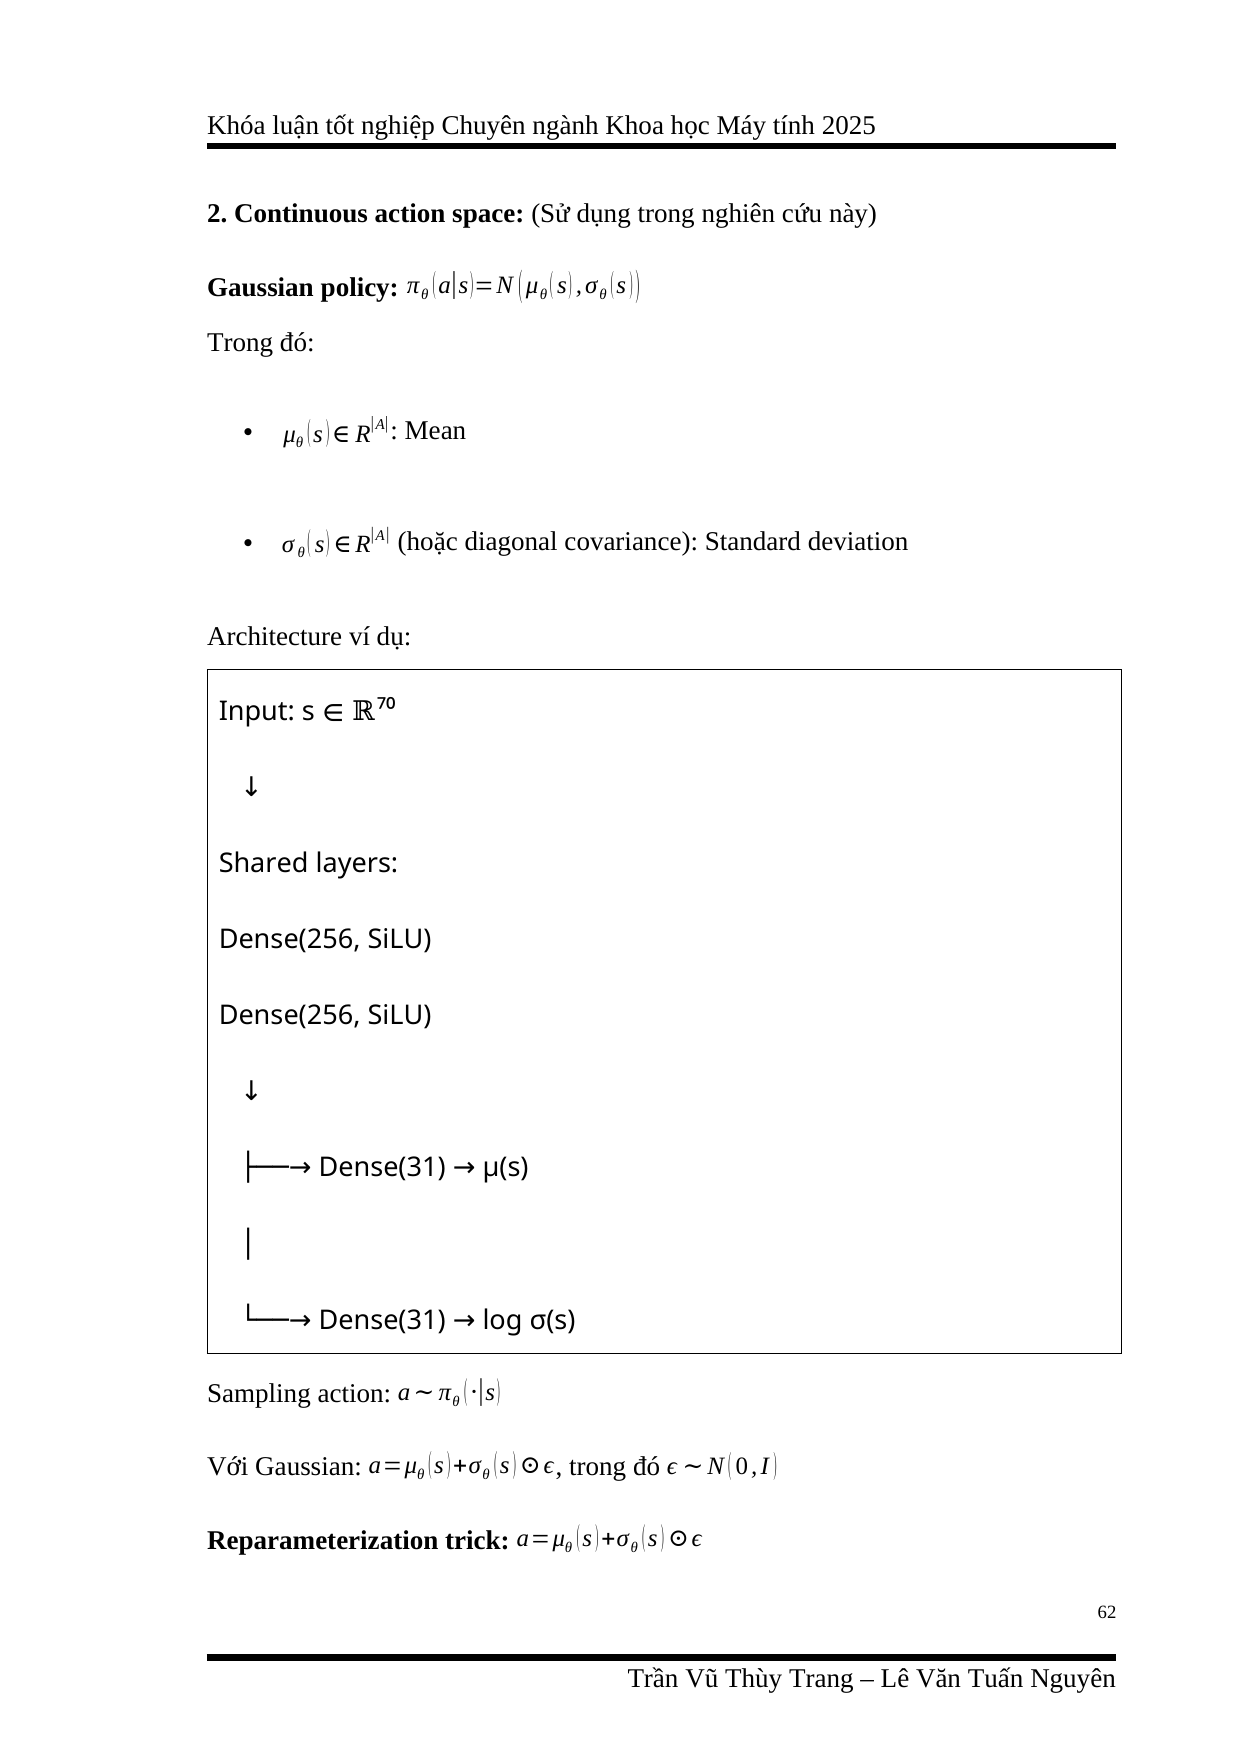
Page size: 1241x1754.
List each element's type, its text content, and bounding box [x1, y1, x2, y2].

table_header Input: s ∈ ℝ⁷⁰ ↓ Shared layers: Dense(256, SiLU) Dense(256, SiLU) ↓ ├──→ Dense(31) → μ(s) │ └──→ Dense(31) → log σ(s) [208, 670, 1121, 1353]
text Với Gaussian: , trong đó [207, 1448, 1122, 1484]
text Reparameterization trick: [207, 1521, 1122, 1558]
text Gaussian policy: Trong đó: [207, 268, 1122, 360]
list : Mean [244, 397, 1122, 470]
text 2. Continuous action space: (Sử dụng trong nghiên cứu này) [207, 195, 1122, 232]
list (hoặc diagonal covariance): Standard deviation [244, 507, 1122, 580]
text Sampling action: [207, 1374, 1122, 1411]
text Architecture ví dụ: [207, 617, 1116, 654]
